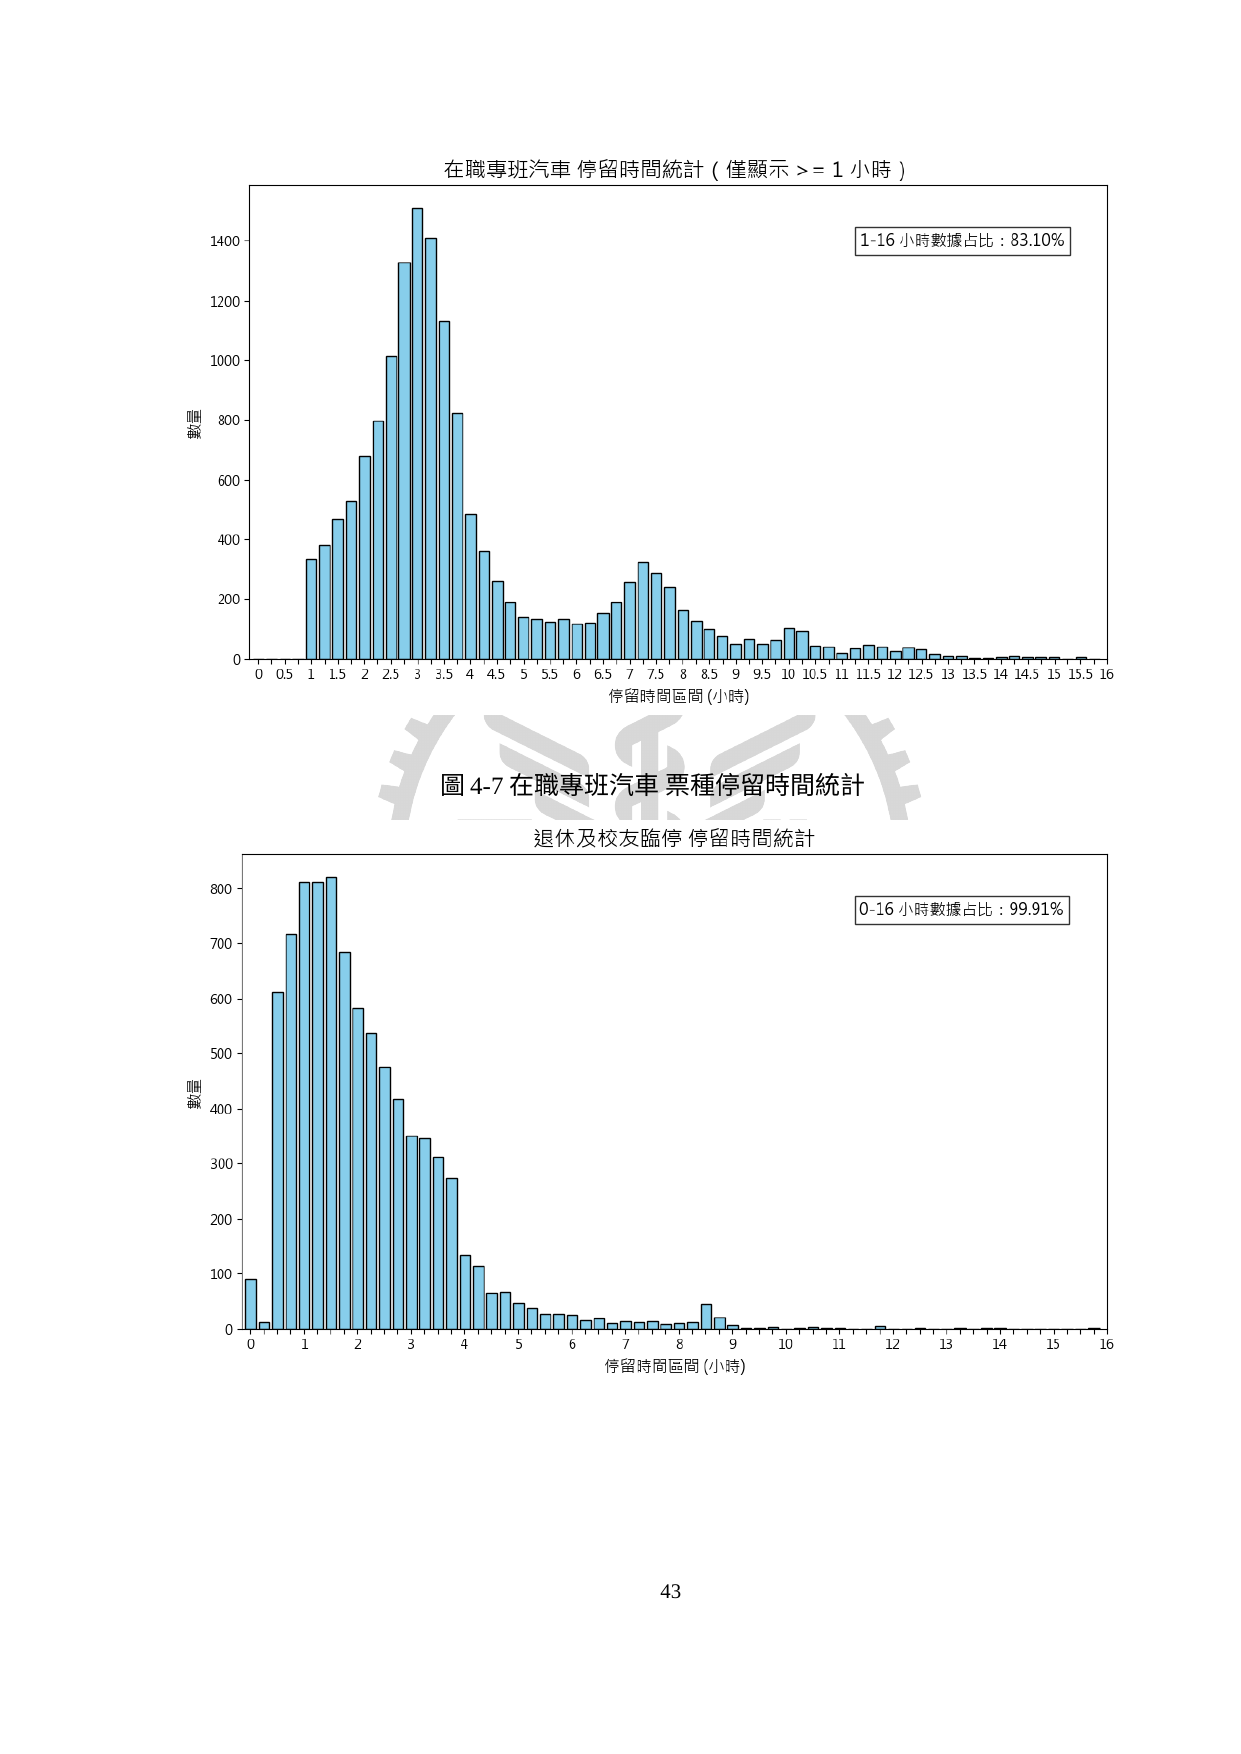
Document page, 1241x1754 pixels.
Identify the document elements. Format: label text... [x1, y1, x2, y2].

text 圖4-7 在職專班汽車 票種停留時間統計 [187, 765, 1097, 802]
picture [177, 820, 1123, 1385]
picture [177, 150, 1123, 715]
